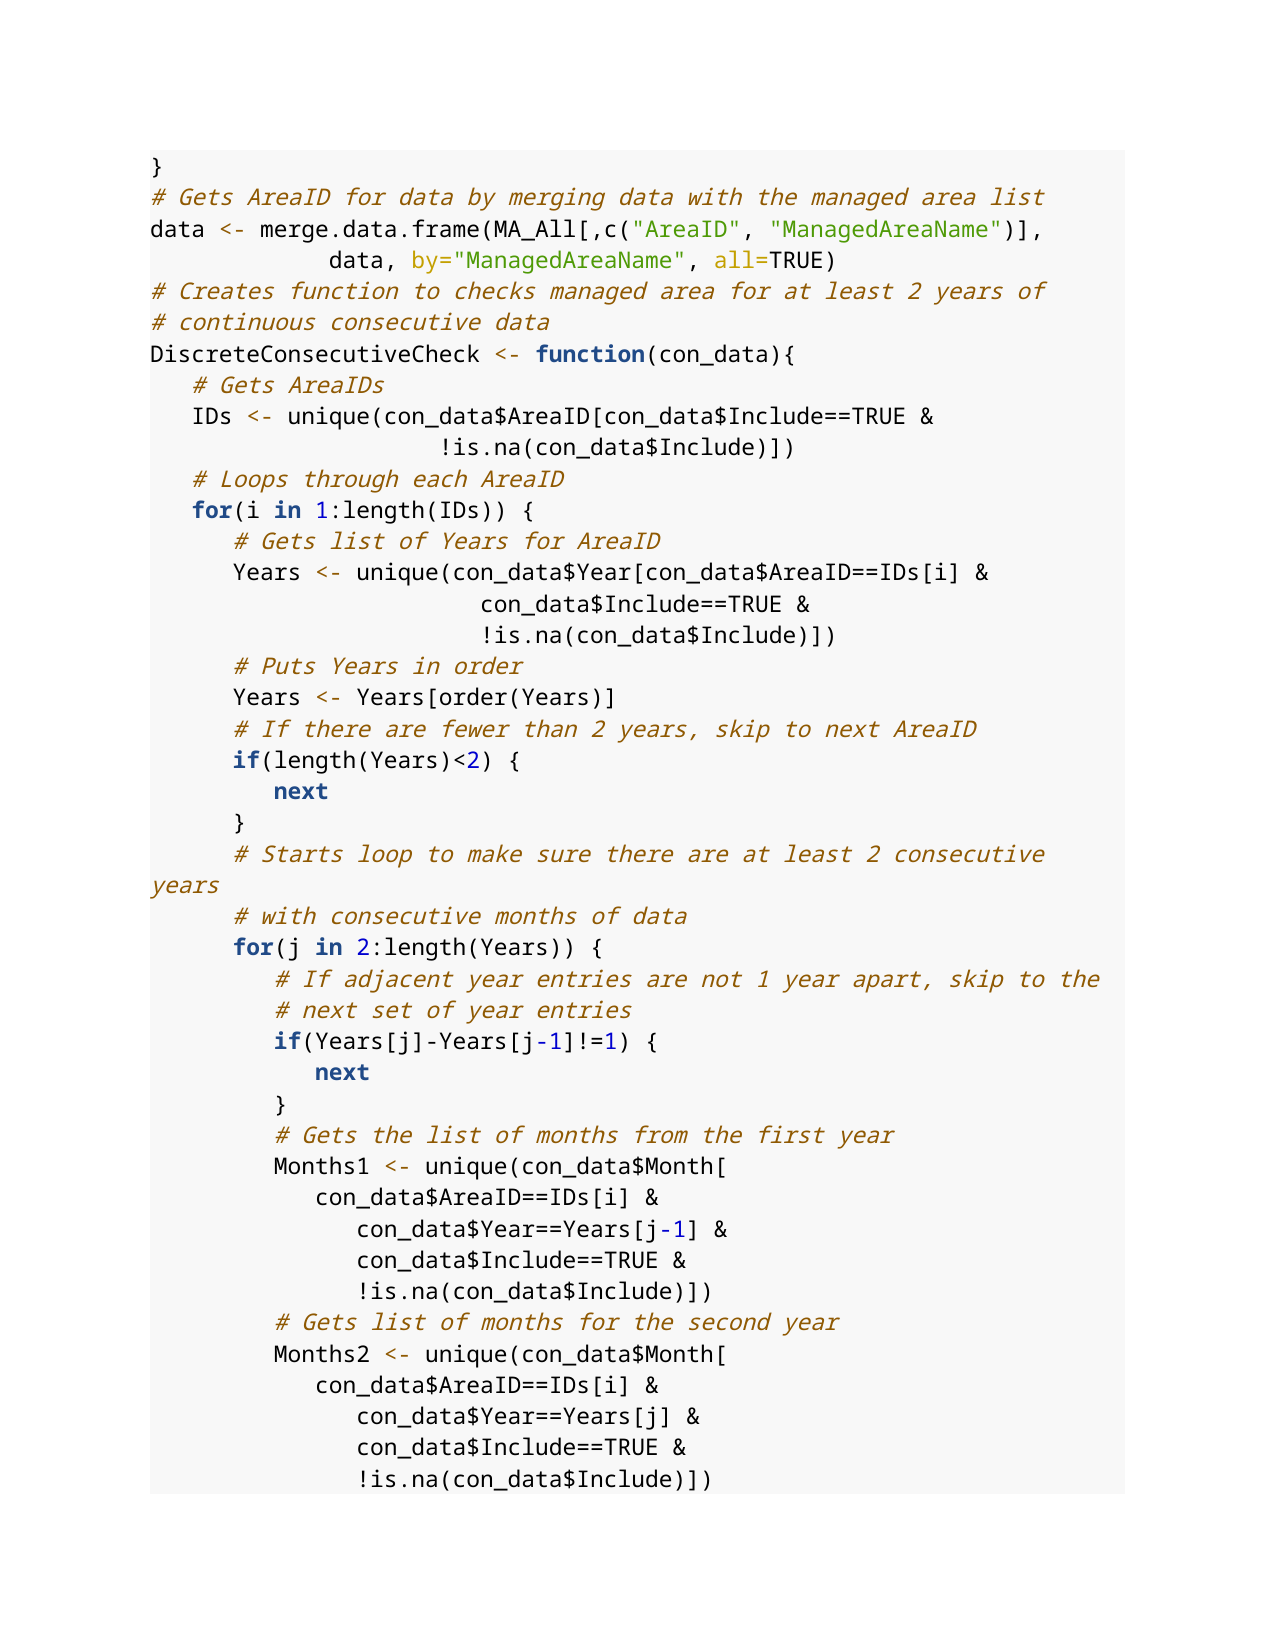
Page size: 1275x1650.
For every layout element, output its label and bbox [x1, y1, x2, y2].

text [150, 150, 1125, 1494]
